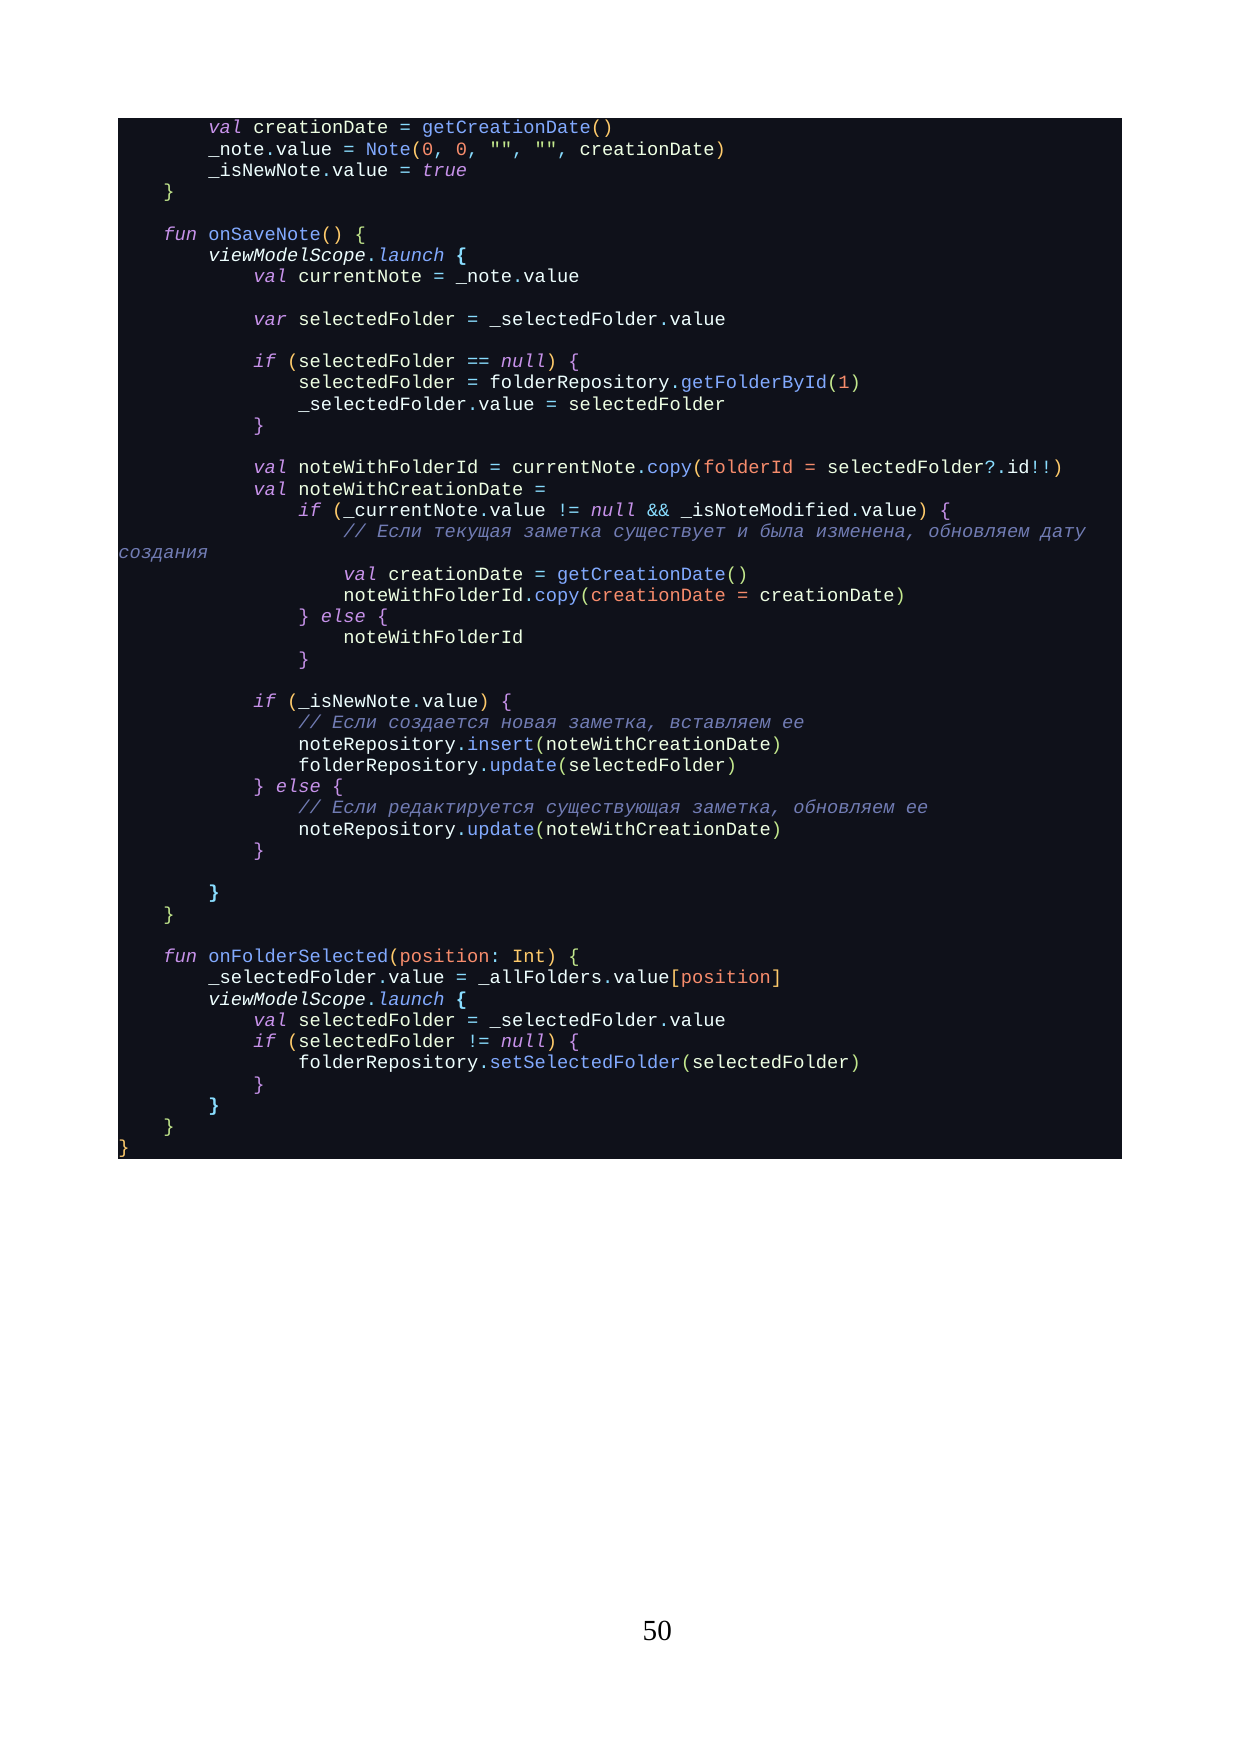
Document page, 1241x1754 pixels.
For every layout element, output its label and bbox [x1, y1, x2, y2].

text [118, 118, 1122, 1159]
